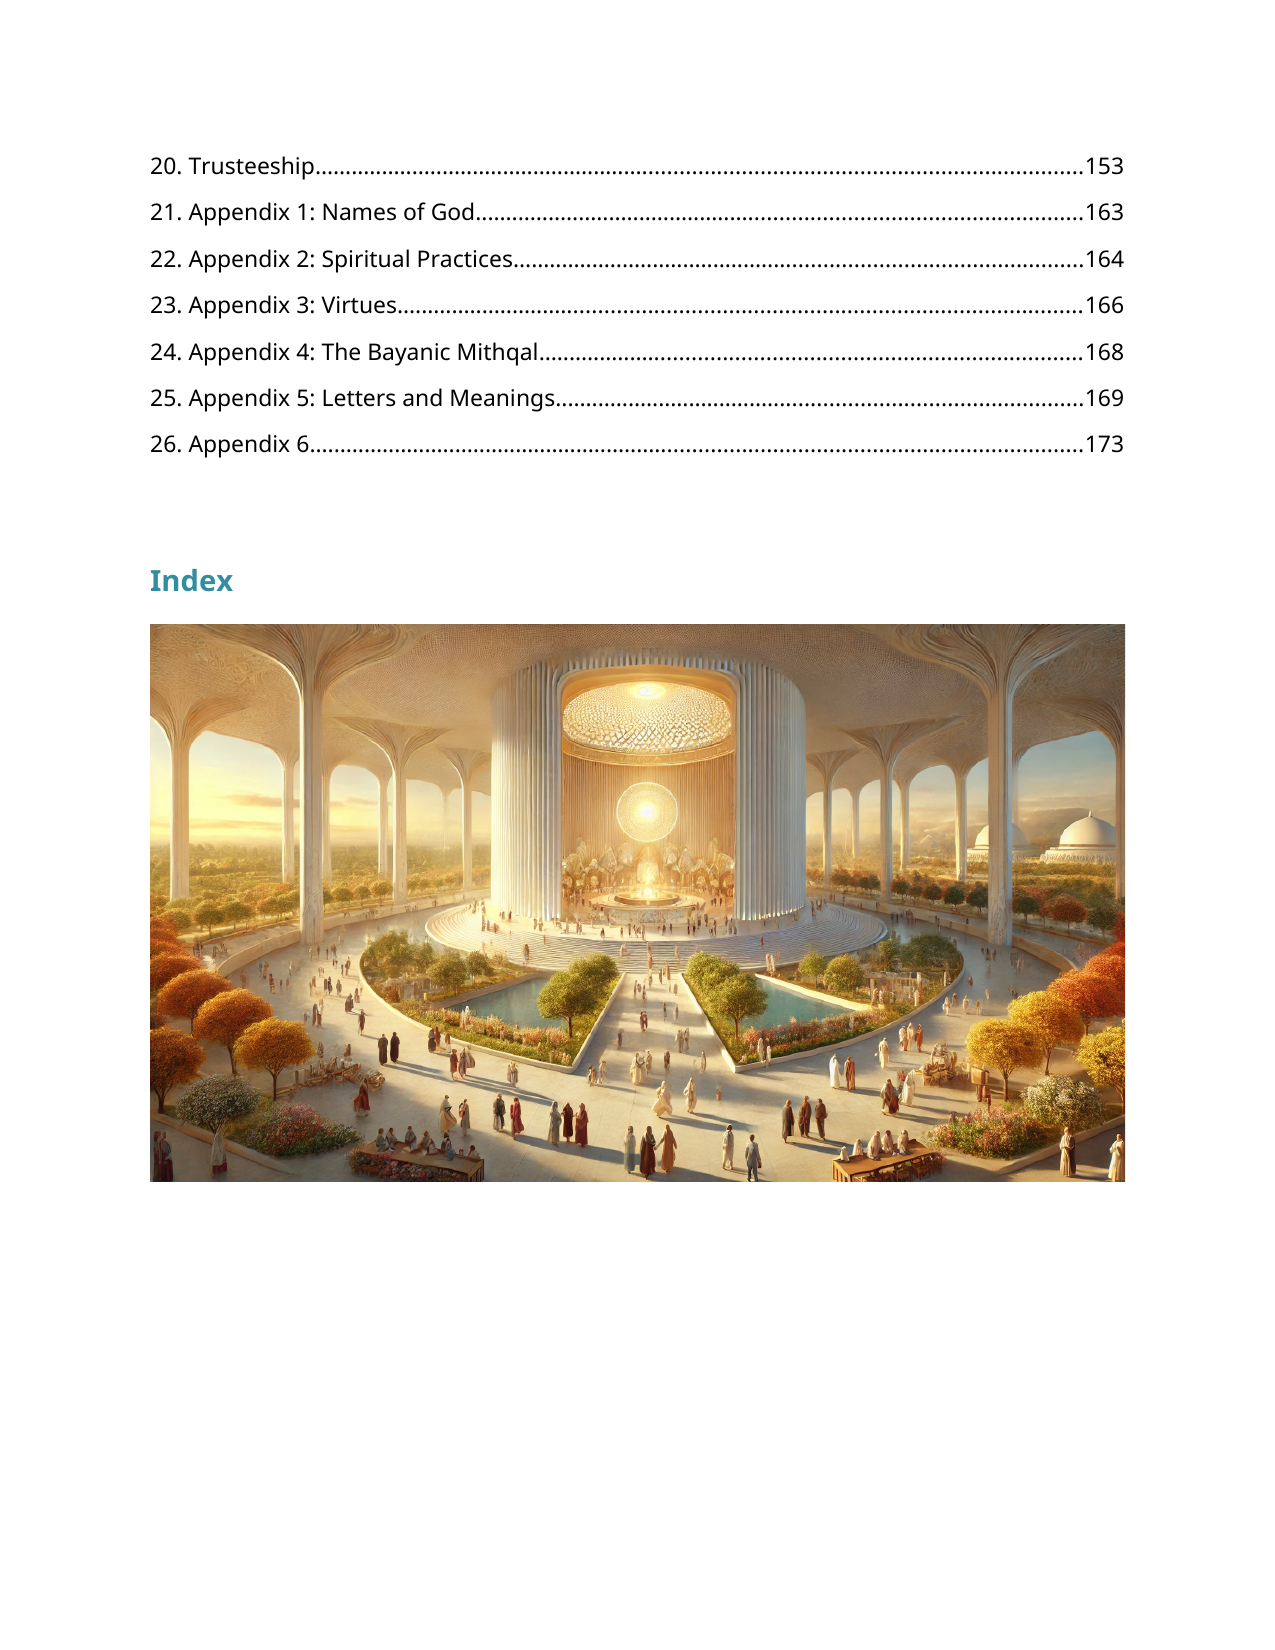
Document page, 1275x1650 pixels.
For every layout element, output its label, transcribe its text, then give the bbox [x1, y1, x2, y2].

picture [150, 624, 1125, 1182]
subtitle Index [150, 560, 1125, 600]
